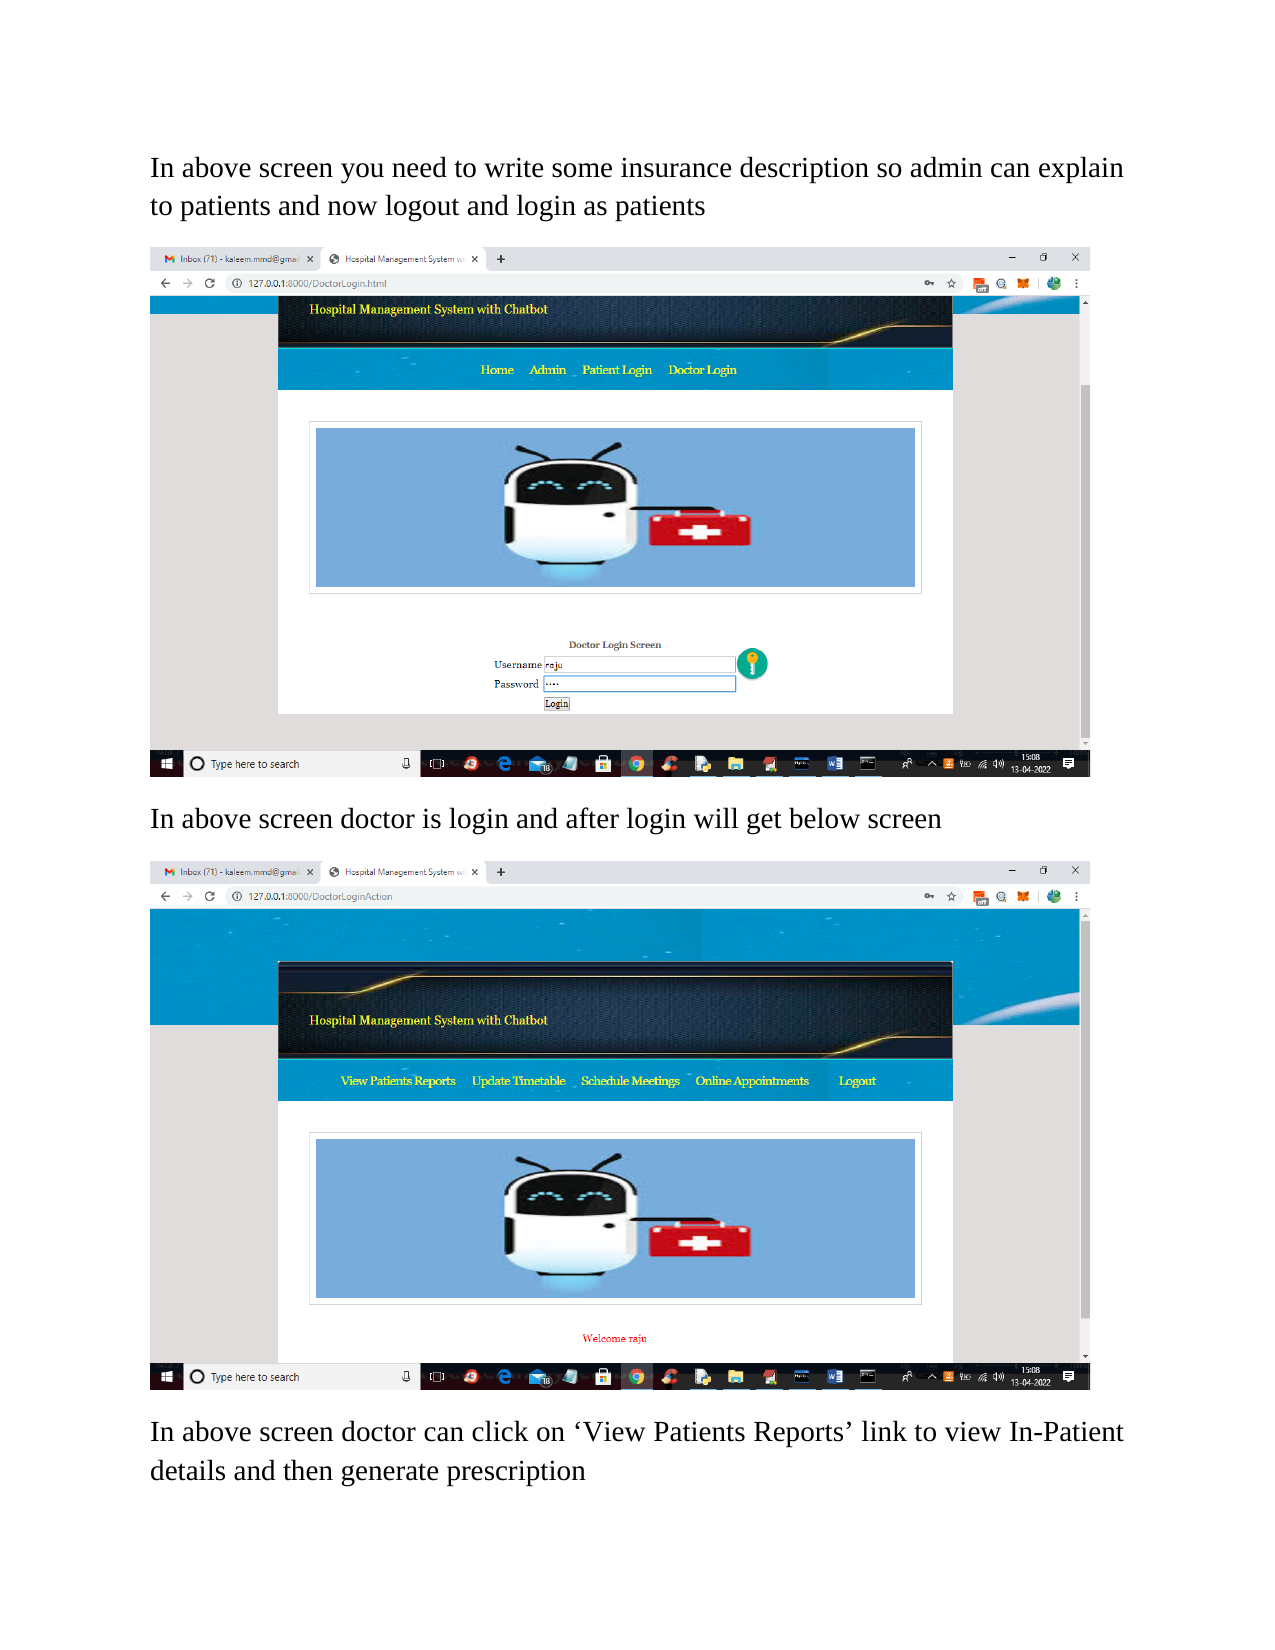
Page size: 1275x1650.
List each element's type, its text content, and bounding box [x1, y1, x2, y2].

text In above screen doctor is login and after login will get below screen [150, 802, 1125, 835]
picture [150, 861, 1091, 1390]
text In above screen doctor can click on ‘View Patients Reports’ link to view In-Patient details and then generate prescription [150, 1414, 1125, 1487]
picture [150, 247, 1091, 777]
text In above screen you need to write some insurance description so admin can explain to patients and now logout and login as patients [150, 150, 1125, 222]
